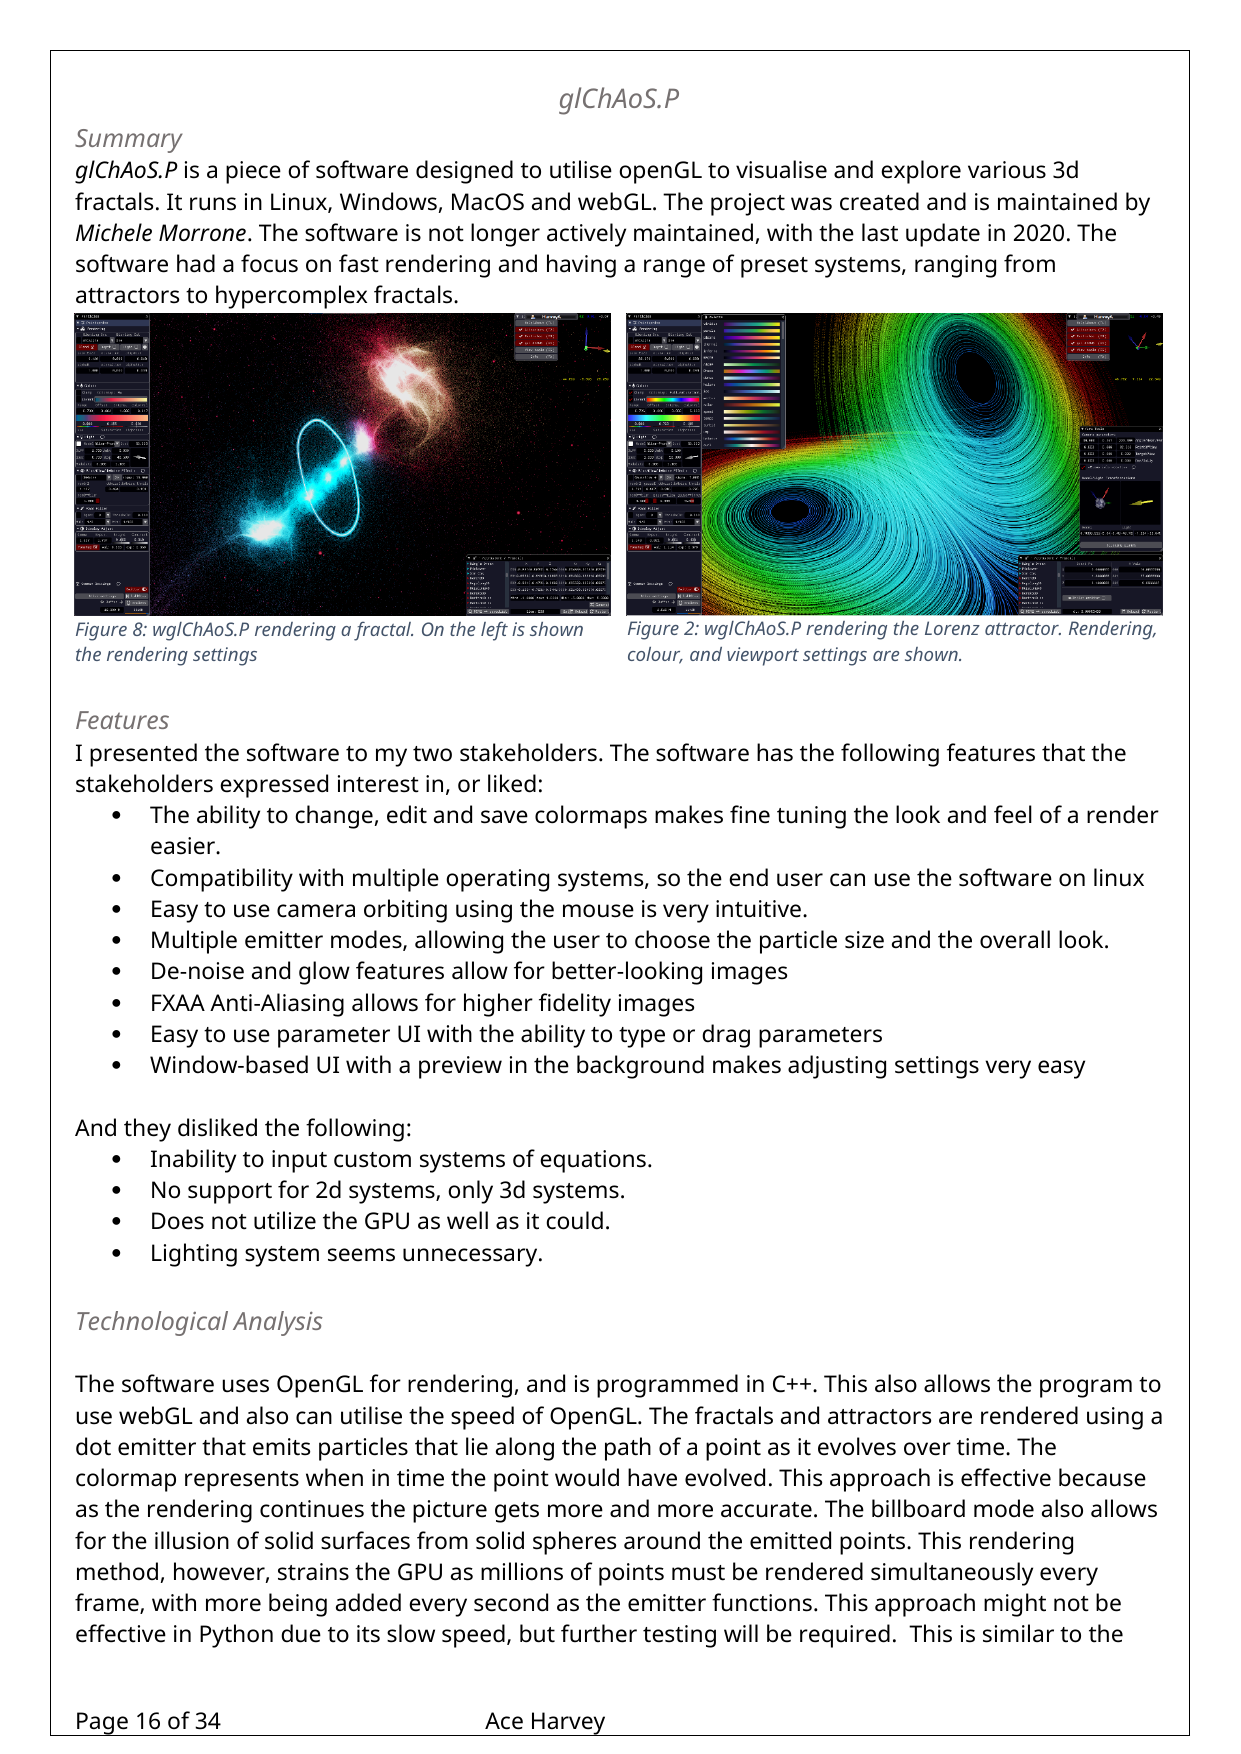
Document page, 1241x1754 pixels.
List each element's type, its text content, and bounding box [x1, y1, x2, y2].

picture [626, 313, 1163, 615]
list Compatibility with multiple operating systems, so the end user can use the software on linux [112, 861, 1165, 893]
list Window-based UI with a preview in the background makes adjusting settings very easy [112, 1049, 1165, 1080]
list FXAA Anti-Aliasing allows for higher fidelity images [112, 986, 1165, 1018]
list Lighting system seems unnecessary. [112, 1236, 1165, 1268]
list No support for 2d systems, only 3d systems. [112, 1174, 1165, 1205]
list Does not utilize the GPU as well as it could. [112, 1205, 1165, 1236]
subtitle Technological Analysis [75, 1303, 1165, 1337]
subtitle glChAoS.P [75, 79, 1165, 116]
list The ability to change, edit and save colormaps makes fine tuning the look and feel of a render easier. [112, 799, 1165, 861]
subtitle Features [75, 702, 1165, 736]
list De-noise and glow features allow for better-looking images [112, 955, 1165, 986]
list Easy to use parameter UI with the ability to type or drag parameters [112, 1018, 1165, 1049]
text I presented the software to my two stakeholders. The software has the following features that the stakeholders expressed interest in, or liked: [75, 736, 1165, 799]
subtitle Summary [75, 120, 1165, 154]
picture [74, 313, 611, 616]
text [75, 1368, 1165, 1650]
list Multiple emitter modes, allowing the user to choose the particle size and the overall look. [112, 924, 1165, 955]
list Easy to use camera orbiting using the mouse is very intuitive. [112, 893, 1165, 924]
list Inability to input custom systems of equations. [112, 1143, 1165, 1174]
text And they disliked the following: [75, 1111, 1165, 1143]
text glChAoS.P is a piece of software designed to utilise openGL to visualise and explore various 3d fractals. It runs in Linux, Windows, MacOS and webGL. The project was created and is maintained by Michele Morrone. The software is not longer actively maintained, with the last update in 2020. The software had a focus on fast rendering and having a range of preset systems, ranging from attractors to hypercomplex fractals. [75, 154, 1165, 311]
